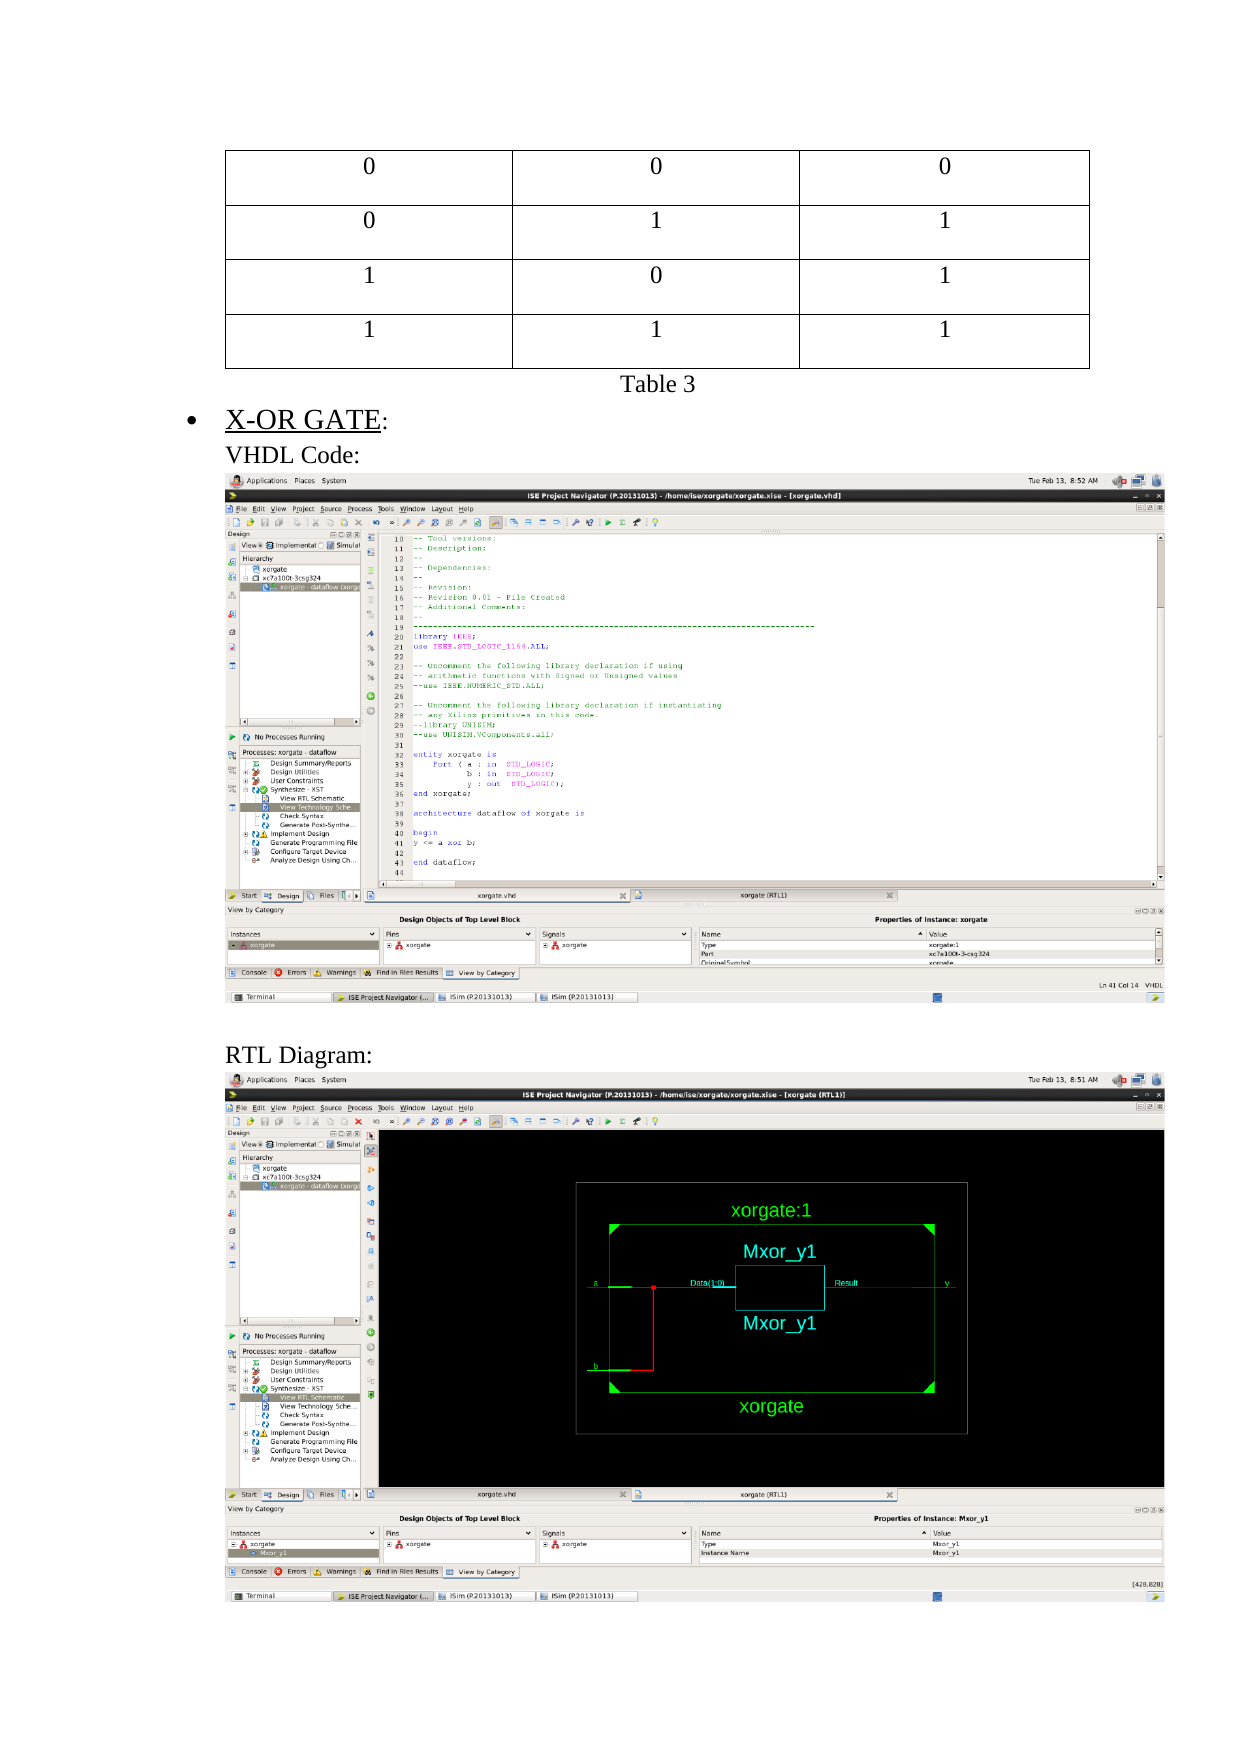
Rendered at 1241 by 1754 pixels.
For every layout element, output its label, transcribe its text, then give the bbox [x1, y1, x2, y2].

table_cell 1 [513, 206, 799, 259]
table_cell 0 [226, 206, 512, 259]
table_cell 1 [800, 206, 1089, 259]
picture [225, 473, 1165, 1003]
table_cell 1 [800, 315, 1089, 368]
list RTL Diagram: [225, 1040, 1090, 1068]
list VHDL Code: [225, 441, 1090, 473]
table_cell 1 [513, 315, 799, 368]
picture [225, 1072, 1165, 1602]
table_cell 1 [800, 260, 1089, 313]
list Table 3 [225, 369, 1090, 398]
table_cell 0 [513, 260, 799, 313]
table_cell 0 [513, 151, 799, 204]
list X-OR GATE: [187, 402, 1090, 436]
table_cell 0 [800, 151, 1089, 204]
table_cell 1 [226, 260, 512, 313]
table_cell 0 [226, 151, 512, 204]
table_cell 1 [226, 315, 512, 368]
